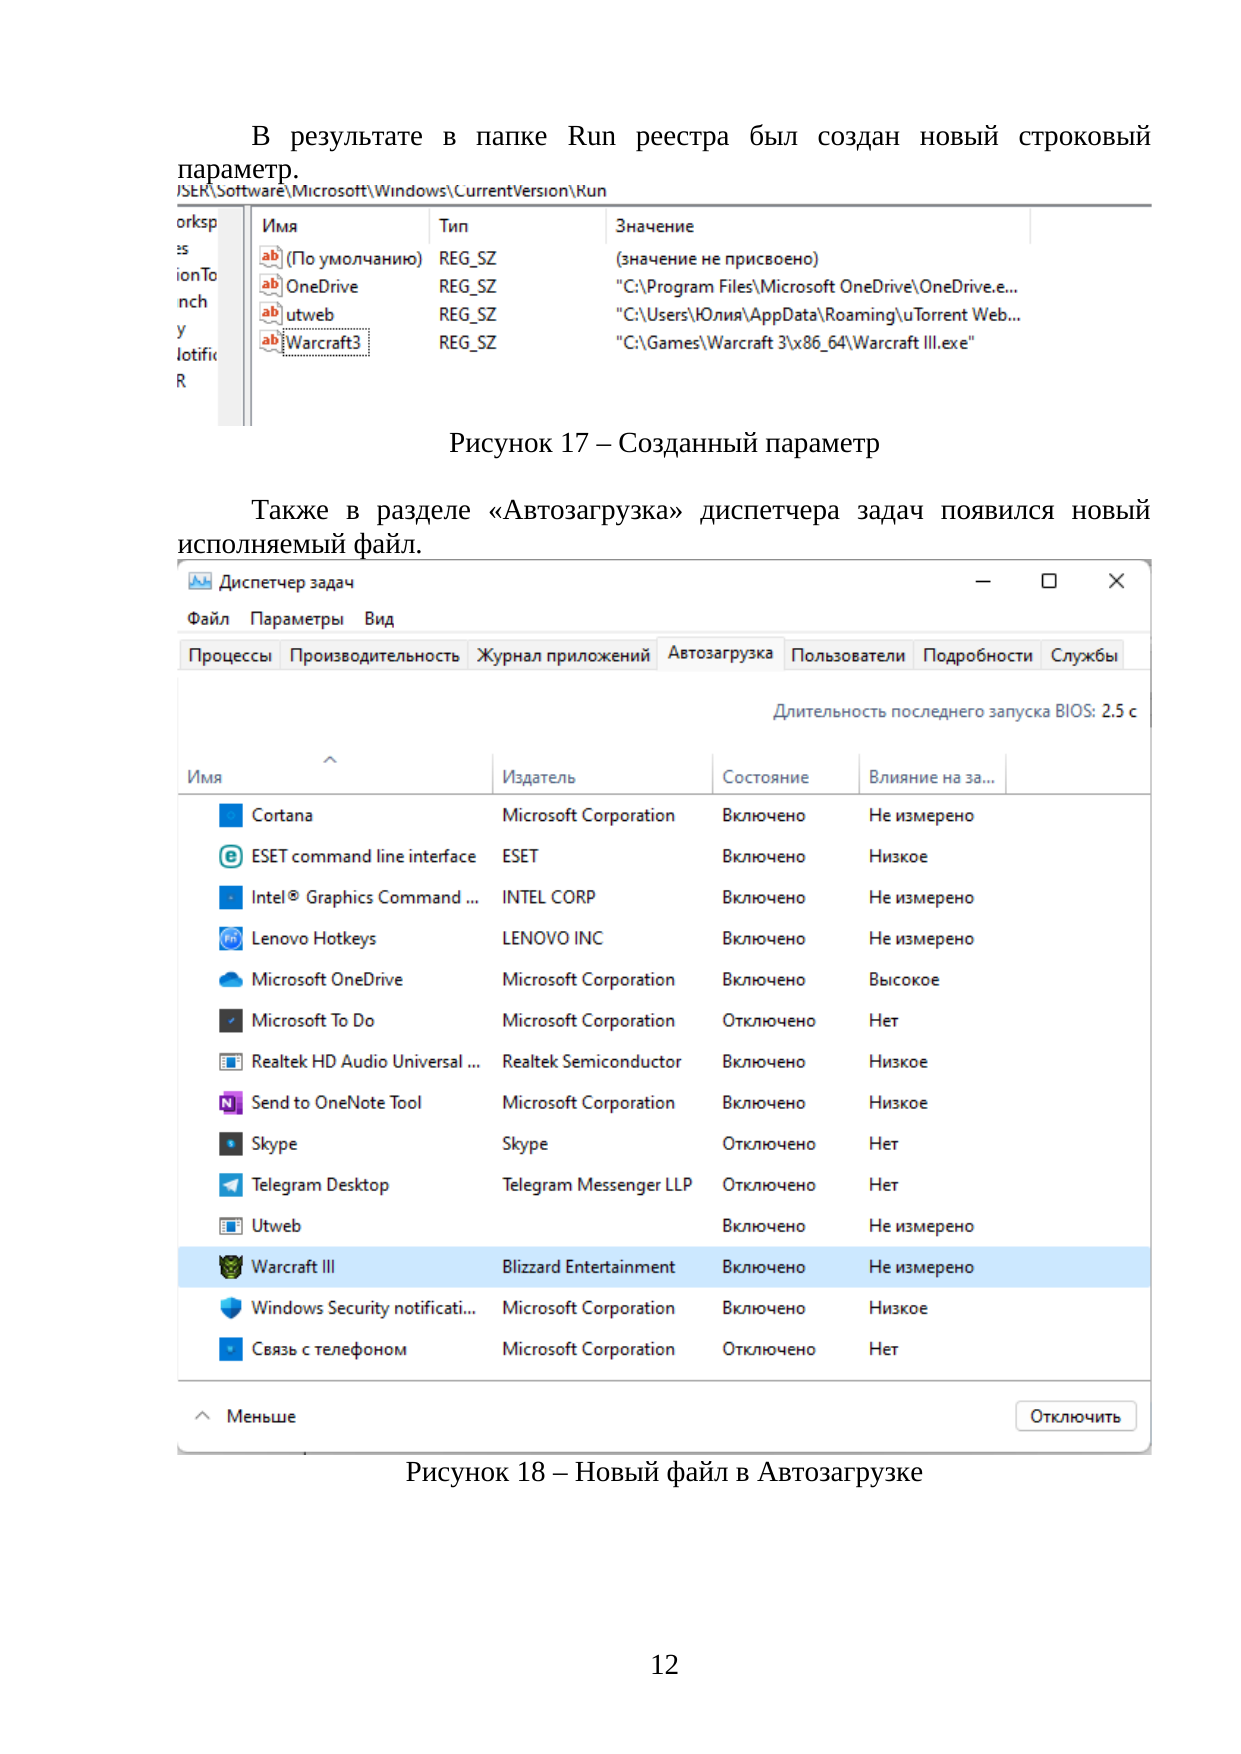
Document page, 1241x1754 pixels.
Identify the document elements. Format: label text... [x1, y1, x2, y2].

picture [177, 559, 1152, 1455]
text Рисунок 18 – Новый файл в Автозагрузке [177, 1455, 1152, 1488]
picture [177, 185, 1152, 426]
text В результате в папке Run реестра был создан новый строковый параметр. [177, 118, 1152, 185]
text Рисунок 17 – Созданный параметр [177, 426, 1152, 459]
text Также в разделе «Автозагрузка» диспетчера задач появился новый исполняемый файл. [177, 492, 1152, 559]
